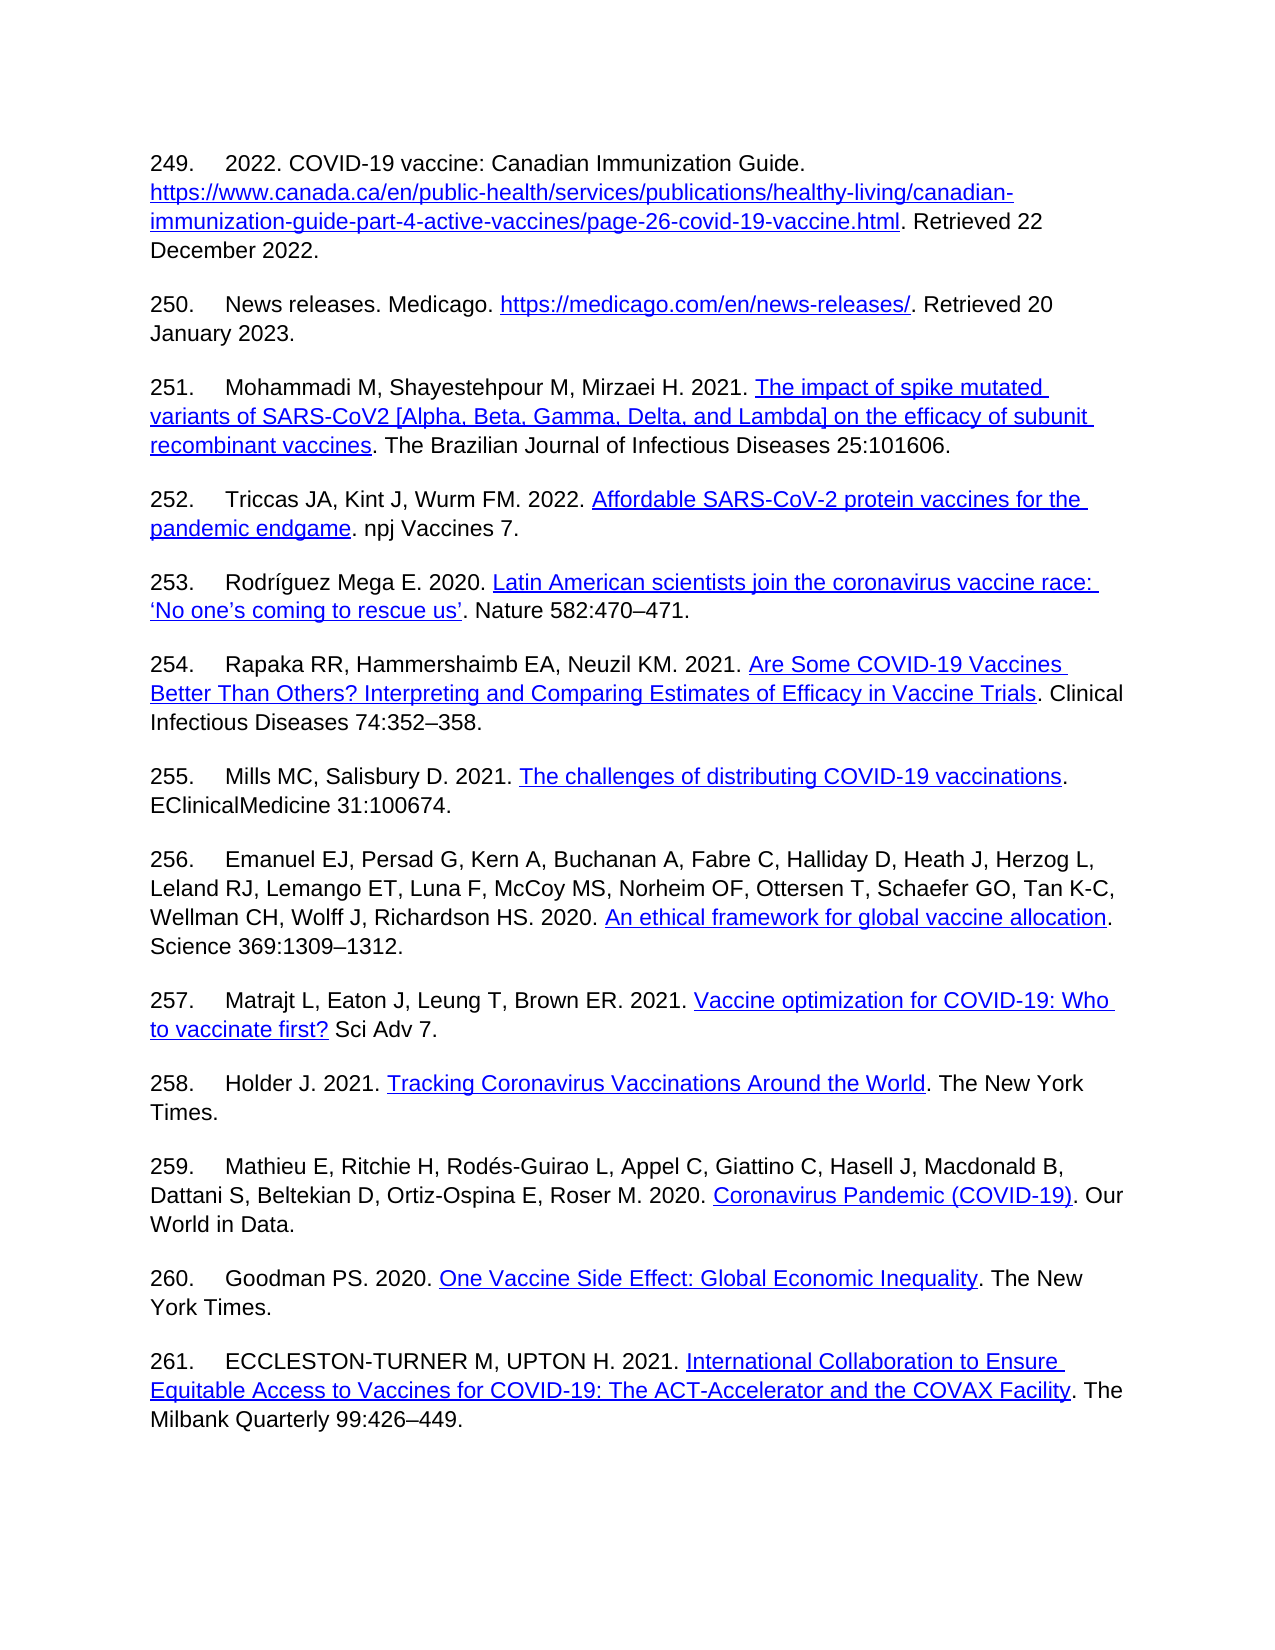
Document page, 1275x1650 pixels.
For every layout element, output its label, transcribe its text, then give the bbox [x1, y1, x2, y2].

text 260. Goodman PS. 2020. One Vaccine Side Effect: Global Economic Inequality. The New York Times. [150, 1265, 1125, 1320]
text 251. Mohammadi M, Shayestehpour M, Mirzaei H. 2021. The impact of spike mutated variants of SARS-CoV2 [Alpha, Beta, Gamma, Delta, and Lambda] on the efficacy of subunit recombinant vaccines. The Brazilian Journal of Infectious Diseases 25:101606. [150, 374, 1125, 458]
text 256. Emanuel EJ, Persad G, Kern A, Buchanan A, Fabre C, Halliday D, Heath J, Herzog L, Leland RJ, Lemango ET, Luna F, McCoy MS, Norheim OF, Ottersen T, Schaefer GO, Tan K-C, Wellman CH, Wolff J, Richardson HS. 2020. An ethical framework for global vaccine allocation. Science 369:1309–1312. [150, 846, 1125, 959]
text 261. ECCLESTON‐TURNER M, UPTON H. 2021. International Collaboration to Ensure Equitable Access to Vaccines for COVID‐19: The ACT‐Accelerator and the COVAX Facility. The Milbank Quarterly 99:426–449. [150, 1348, 1125, 1432]
text 253. Rodríguez Mega E. 2020. Latin American scientists join the coronavirus vaccine race: ‘No one’s coming to rescue us’. Nature 582:470–471. [150, 568, 1125, 624]
text 257. Matrajt L, Eaton J, Leung T, Brown ER. 2021. Vaccine optimization for COVID-19: Who to vaccinate first? Sci Adv 7. [150, 987, 1125, 1042]
text 255. Mills MC, Salisbury D. 2021. The challenges of distributing COVID-19 vaccinations. EClinicalMedicine 31:100674. [150, 763, 1125, 819]
text 258. Holder J. 2021. Tracking Coronavirus Vaccinations Around the World. The New York Times. [150, 1070, 1125, 1125]
text 254. Rapaka RR, Hammershaimb EA, Neuzil KM. 2021. Are Some COVID-19 Vaccines Better Than Others? Interpreting and Comparing Estimates of Efficacy in Vaccine Trials. Clinical Infectious Diseases 74:352–358. [150, 651, 1125, 736]
text 252. Triccas JA, Kint J, Wurm FM. 2022. Affordable SARS-CoV-2 protein vaccines for the pandemic endgame. npj Vaccines 7. [150, 486, 1125, 541]
text 250. News releases. Medicago. https://medicago.com/en/news-releases/. Retrieved 20 January 2023. [150, 291, 1125, 346]
text 249. 2022. COVID-19 vaccine: Canadian Immunization Guide. https://www.canada.ca/en/public-health/services/publications/healthy-living/canadian-immunization-guide-part-4-active-vaccines/page-26-covid-19-vaccine.html. Retrieved 22 December 2022. [150, 150, 1125, 263]
text 259. Mathieu E, Ritchie H, Rodés-Guirao L, Appel C, Giattino C, Hasell J, Macdonald B, Dattani S, Beltekian D, Ortiz-Ospina E, Roser M. 2020. Coronavirus Pandemic (COVID-19). Our World in Data. [150, 1153, 1125, 1237]
